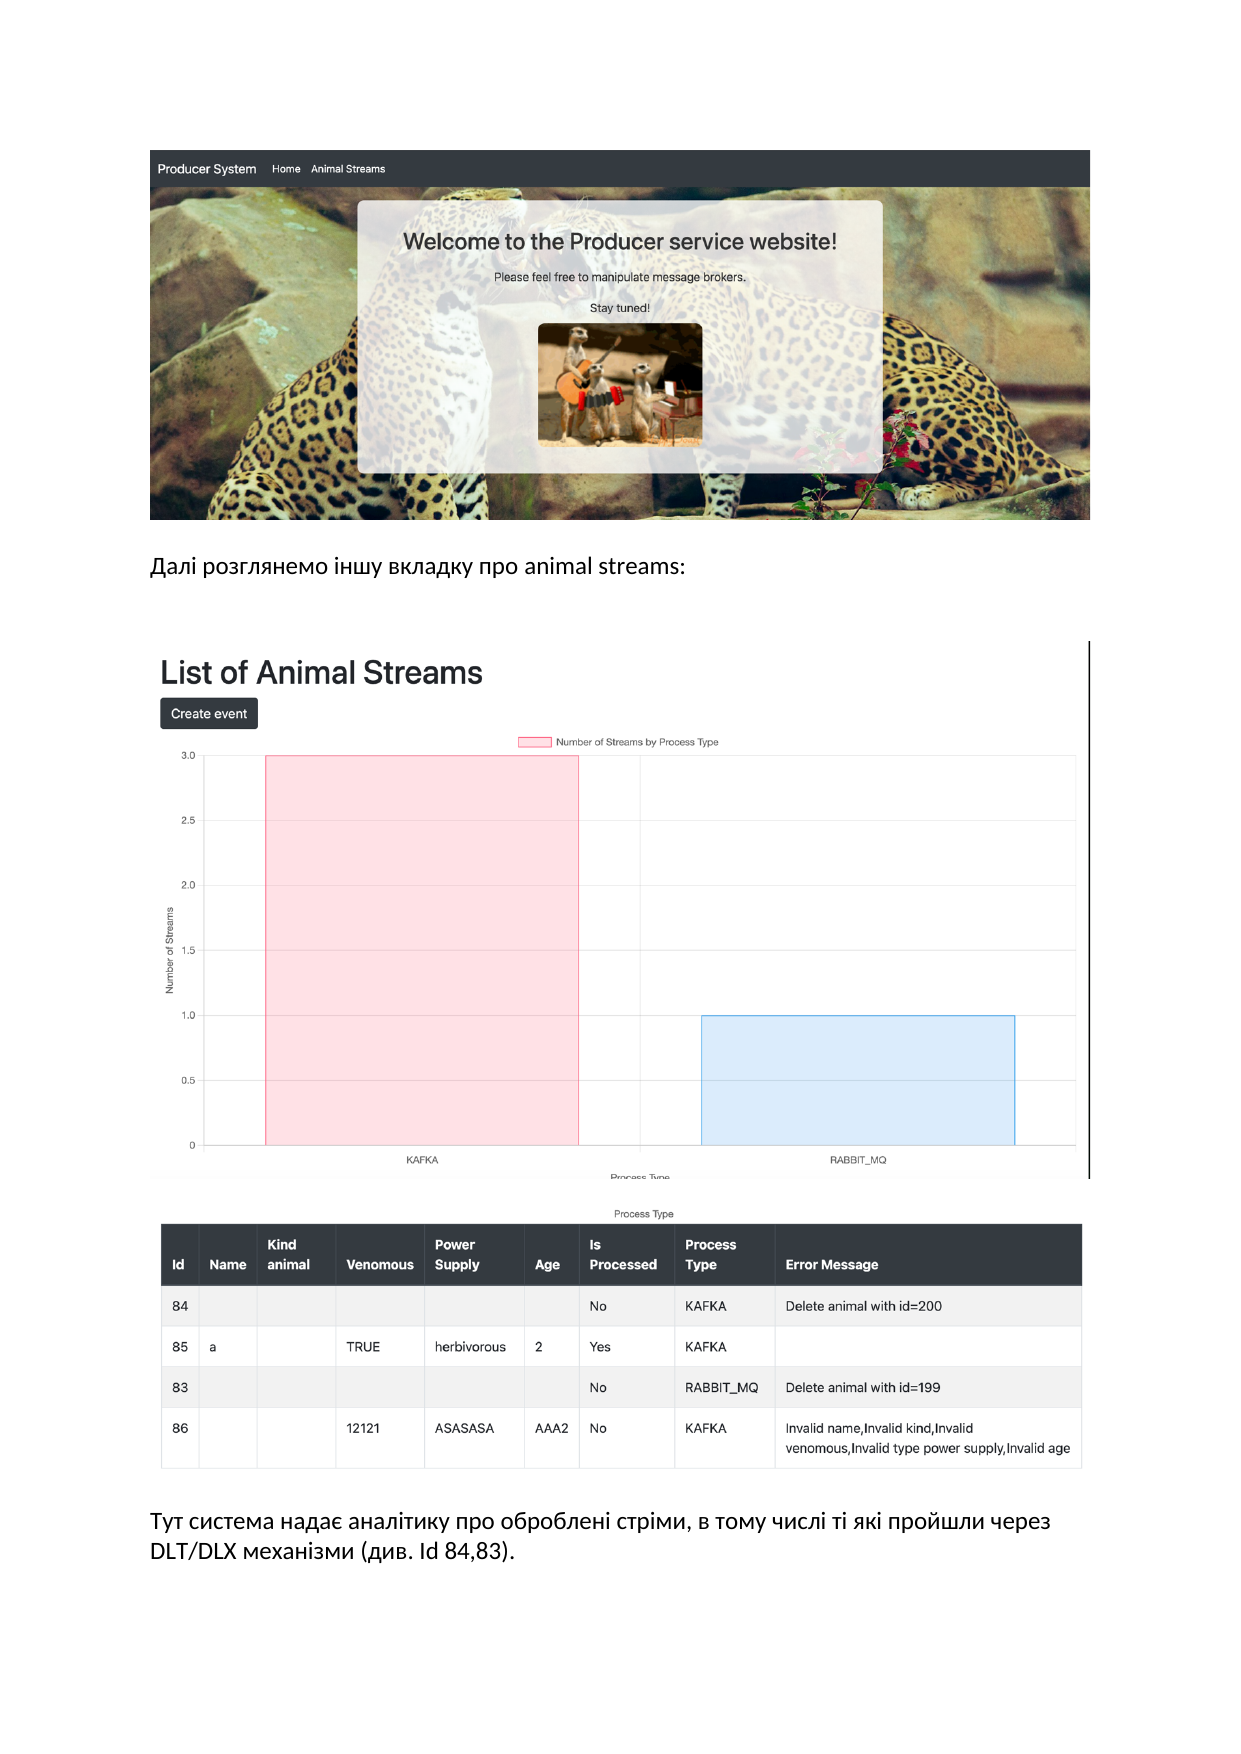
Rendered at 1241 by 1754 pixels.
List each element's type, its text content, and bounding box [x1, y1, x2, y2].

text Далі розглянемо іншу вкладку про animal streams: [150, 550, 1090, 581]
picture [150, 1209, 1091, 1475]
picture [150, 641, 1091, 1179]
text Тут система надає аналітику про оброблені стріми, в тому числі ті які пройшли через DLT/DLX механізми (див. Id 84,83). [150, 1505, 1090, 1566]
picture [150, 150, 1091, 520]
